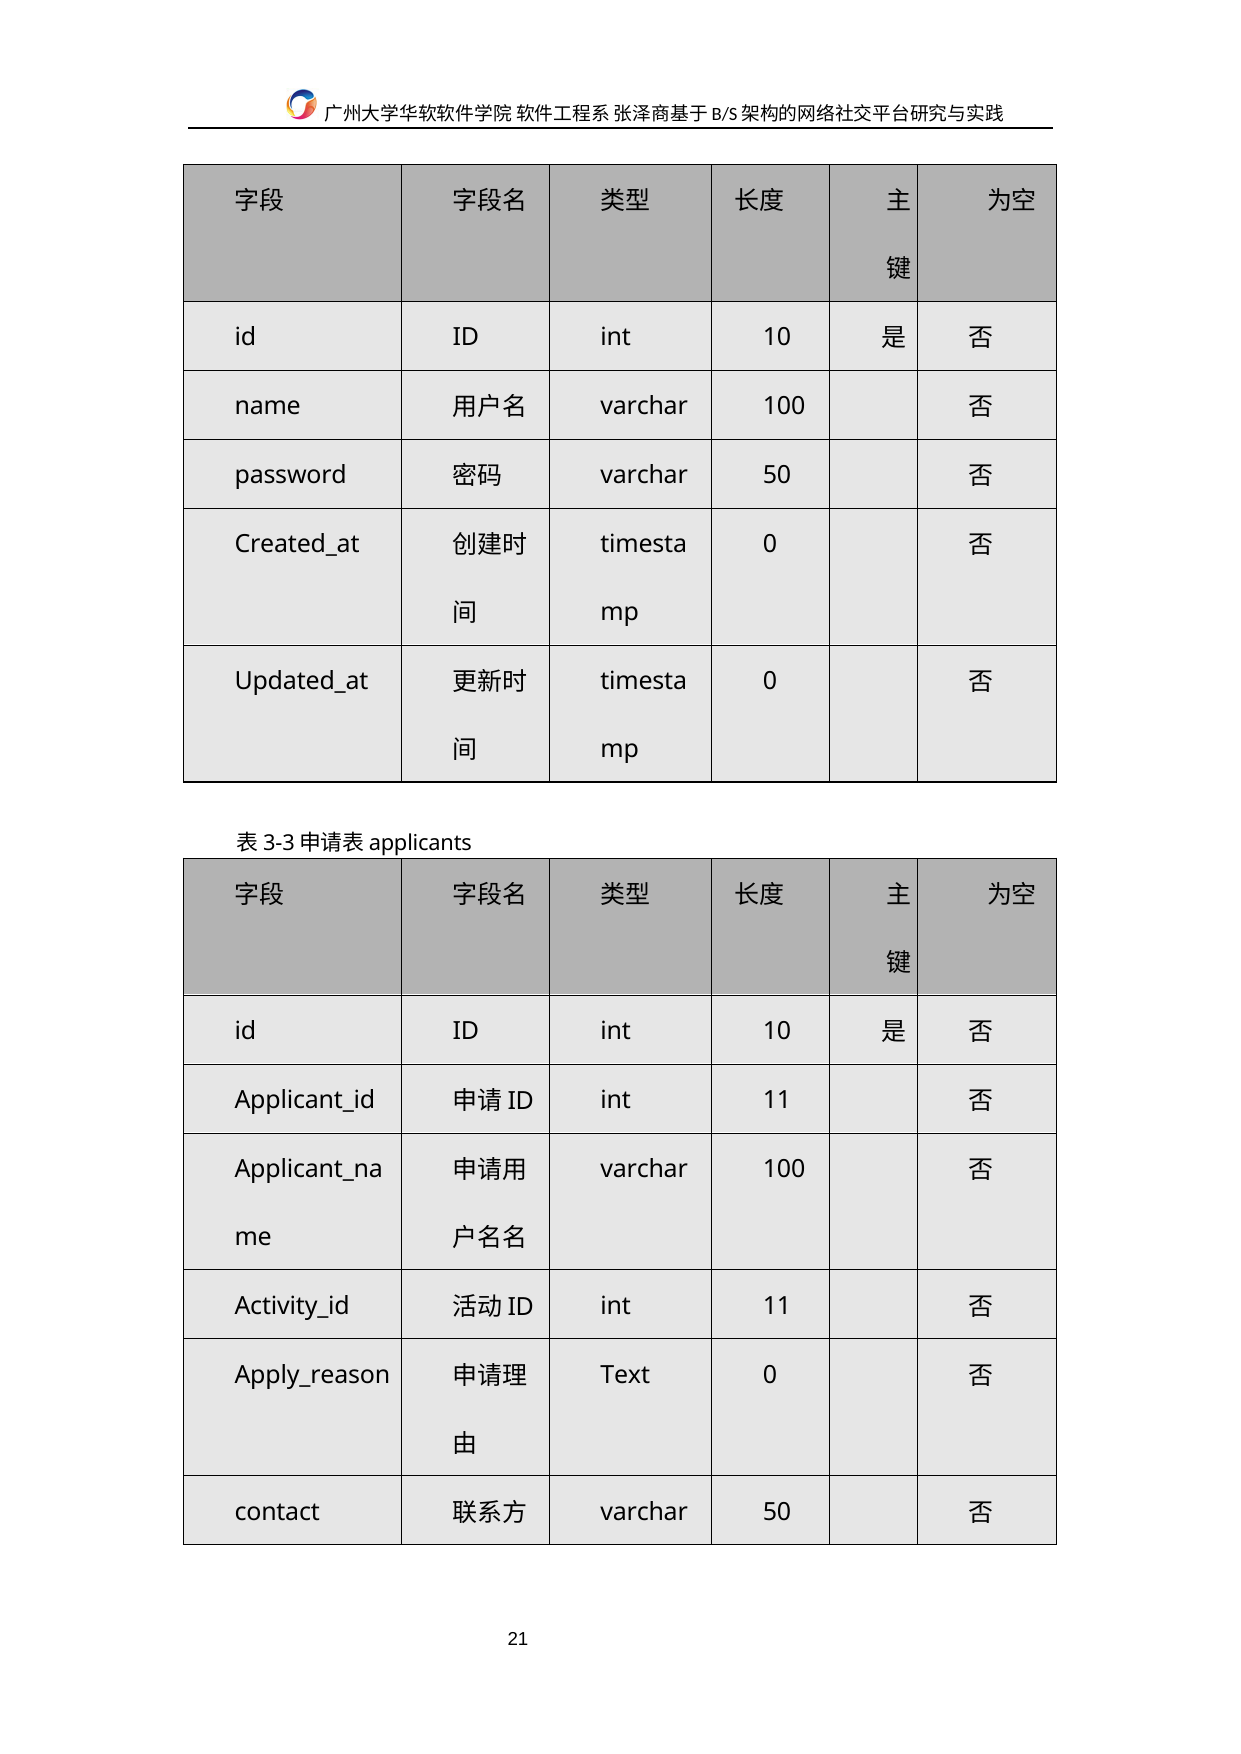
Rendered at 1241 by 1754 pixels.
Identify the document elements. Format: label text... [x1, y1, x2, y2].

table_cell varchar [550, 440, 711, 508]
table_cell 否 [918, 1476, 1056, 1544]
table_cell Applicant_id [184, 1065, 401, 1132]
table_cell 联系方式 [402, 1476, 549, 1544]
table_cell 0 [712, 646, 829, 781]
table_cell 创建时间 [402, 509, 549, 644]
table_cell [830, 1476, 917, 1544]
table_cell 是 [830, 996, 917, 1063]
table_cell 申请ID [402, 1065, 549, 1132]
table_cell 否 [918, 302, 1056, 370]
table_header 为空 [918, 165, 1056, 301]
table_cell id [184, 996, 401, 1063]
table_cell Text [550, 1339, 711, 1475]
table_cell int [550, 302, 711, 370]
table_cell [830, 646, 917, 781]
table_cell 0 [712, 509, 829, 644]
table_cell 申请用户名名 [402, 1134, 549, 1269]
picture [286, 88, 320, 120]
table_cell 否 [918, 1065, 1056, 1132]
table_cell password [184, 440, 401, 508]
table_cell varchar [550, 1134, 711, 1269]
table_header 长度 [712, 859, 829, 994]
table_cell 用户名 [402, 371, 549, 439]
table_cell 密码 [402, 440, 549, 508]
table_cell 更新时间 [402, 646, 549, 781]
table_header 字段名 [402, 859, 549, 994]
table_cell 否 [918, 509, 1056, 644]
table_cell 否 [918, 1134, 1056, 1269]
table_cell [830, 1065, 917, 1132]
table_cell 50 [712, 1476, 829, 1544]
table_cell timestamp [550, 509, 711, 644]
table_cell [830, 371, 917, 439]
table_cell int [550, 1270, 711, 1338]
table_cell 11 [712, 1270, 829, 1338]
table_header 字段名 [402, 165, 549, 301]
table_header 字段 [184, 859, 401, 994]
table_cell 否 [918, 996, 1056, 1063]
table_cell ID [402, 302, 549, 370]
table_cell Applicant_name [184, 1134, 401, 1269]
table_cell contact [184, 1476, 401, 1544]
table_cell 活动ID [402, 1270, 549, 1338]
table_cell 否 [918, 440, 1056, 508]
table_cell int [550, 996, 711, 1063]
table_cell 11 [712, 1065, 829, 1132]
table_cell 100 [712, 1134, 829, 1269]
table_cell 50 [712, 440, 829, 508]
table_header 类型 [550, 165, 711, 301]
table_cell timestamp [550, 646, 711, 781]
table_cell 0 [712, 1339, 829, 1475]
table_cell 否 [918, 1270, 1056, 1338]
table_header 字段 [184, 165, 401, 301]
table_cell Apply_reason [184, 1339, 401, 1475]
table_cell 否 [918, 1339, 1056, 1475]
text 表3-3申请表applicants [237, 824, 1053, 858]
table_cell 否 [918, 371, 1056, 439]
table_cell 100 [712, 371, 829, 439]
table_cell [830, 1339, 917, 1475]
table_cell Created_at [184, 509, 401, 644]
table_header 主键 [830, 165, 917, 301]
table_cell 是 [830, 302, 917, 370]
table_header 长度 [712, 165, 829, 301]
table_cell id [184, 302, 401, 370]
table_cell int [550, 1065, 711, 1132]
table_cell 10 [712, 302, 829, 370]
table_cell Activity_id [184, 1270, 401, 1338]
table_cell 10 [712, 996, 829, 1063]
table_cell Updated_at [184, 646, 401, 781]
table_cell [830, 440, 917, 508]
table_cell 申请理由 [402, 1339, 549, 1475]
table_header 为空 [918, 859, 1056, 994]
table_cell [830, 509, 917, 644]
table_cell [830, 1134, 917, 1269]
table_cell varchar [550, 1476, 711, 1544]
table_cell varchar [550, 371, 711, 439]
table_header 类型 [550, 859, 711, 994]
table_cell 否 [918, 646, 1056, 781]
table_header 主键 [830, 859, 917, 994]
table_cell [830, 1270, 917, 1338]
table_cell ID [402, 996, 549, 1063]
table_cell name [184, 371, 401, 439]
